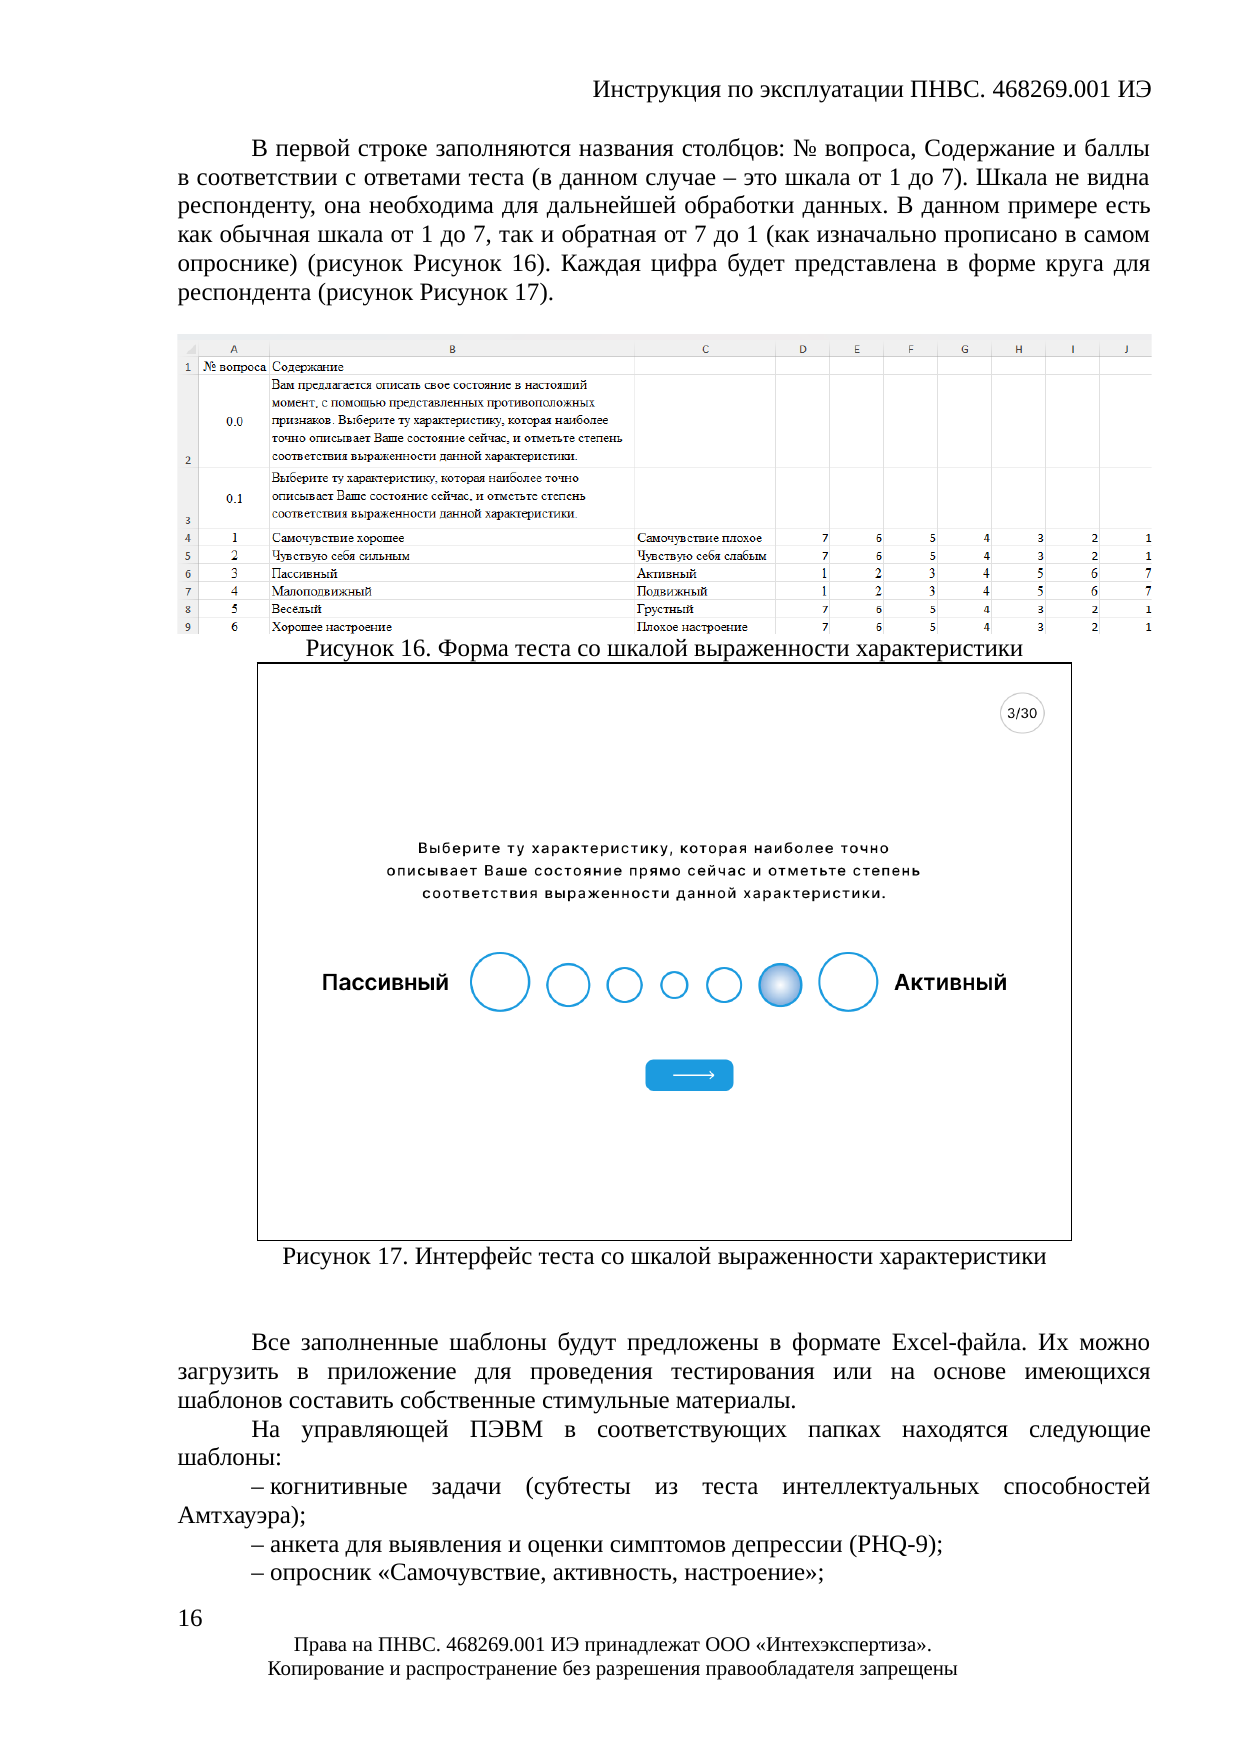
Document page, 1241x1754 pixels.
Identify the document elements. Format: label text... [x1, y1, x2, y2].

text – анкета для выявления и оценки симптомов депрессии (PHQ-9); [177, 1529, 1152, 1557]
text В первой строке заполняются названия столбцов: № вопроса, Содержание и баллы в соответствии с ответами теста (в данном случае – это шкала от 1 до 7). Шкала не видна респонденту, она необходима для дальнейшей обработки данных. В данном примере есть как обычная шкала от 1 до 7, так и обратная от 7 до 1 (как изначально прописано в самом опроснике) (рисунок 16). Каждая цифра будет представлена в форме круга для респондента (рисунок 17). [177, 133, 1152, 306]
picture [258, 664, 1071, 1240]
picture [177, 334, 1152, 634]
text Рисунок 17. Интерфейс теста со шкалой выраженности характеристики [177, 1241, 1152, 1270]
text – опросник «Самочувствие, активность, настроение»; [177, 1557, 1152, 1586]
text – когнитивные задачи (субтесты из теста интеллектуальных способностей Амтхауэра); [177, 1471, 1152, 1529]
text На управляющей ПЭВМ в соответствующих папках находятся следующие шаблоны: [177, 1414, 1152, 1471]
text Рисунок 16. Форма теста со шкалой выраженности характеристики [177, 634, 1152, 662]
text Все заполненные шаблоны будут предложены в формате Excel-файла. Их можно загрузить в приложение для проведения тестирования или на основе имеющихся шаблонов составить собственные стимульные материалы. [177, 1327, 1152, 1414]
